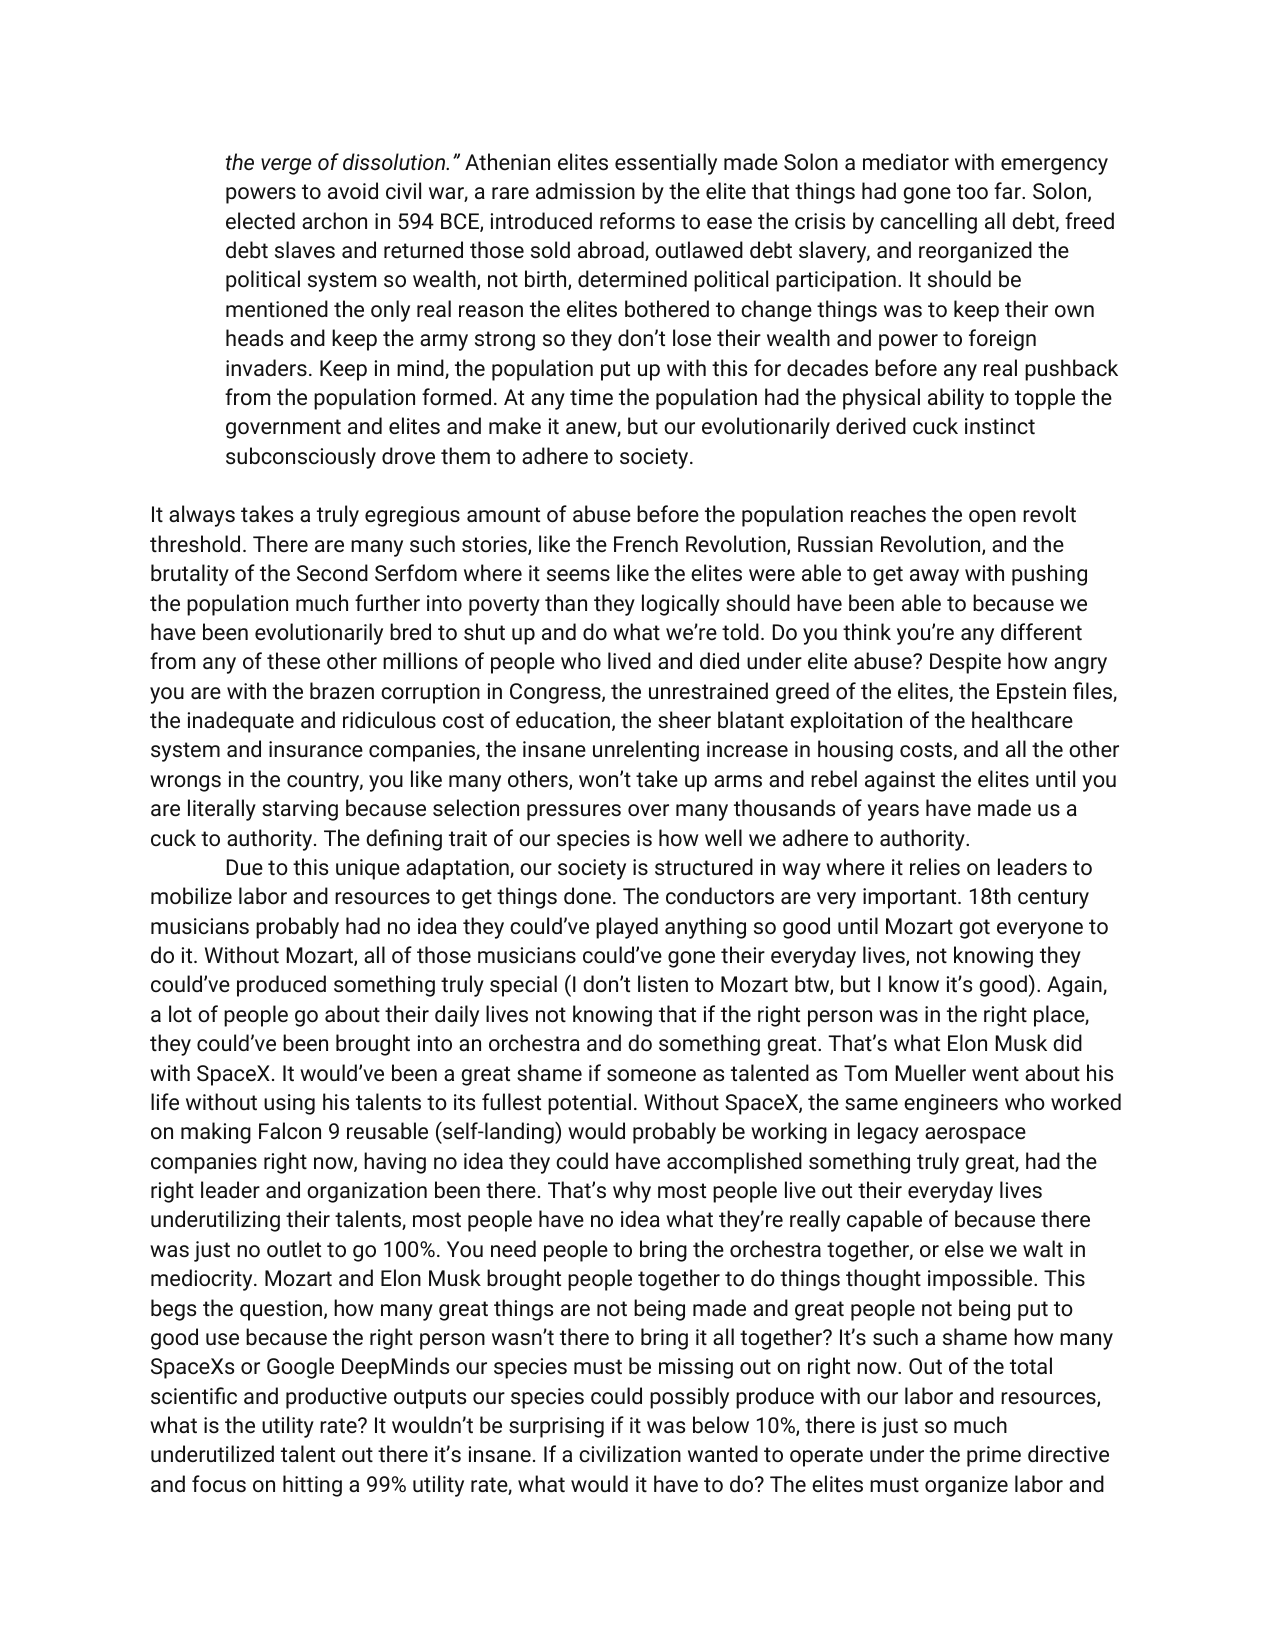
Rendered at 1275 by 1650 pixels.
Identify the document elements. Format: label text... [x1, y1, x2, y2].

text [225, 150, 1125, 469]
text It always takes a truly egregious amount of abuse before the population reaches the open revolt threshold. There are many such stories, like the French Revolution, Russian Revolution, and the brutality of the Second Serfdom where it seems like the elites were able to get away with pushing the population much further into poverty than they logically should have been able to because we have been evolutionarily bred to shut up and do what we’re told. Do you think you’re any different from any of these other millions of people who lived and died under elite abuse? Despite how angry you are with the brazen corruption in Congress, the unrestrained greed of the elites, the Epstein files, the inadequate and ridiculous cost of education, the sheer blatant exploitation of the healthcare system and insurance companies, the insane unrelenting increase in housing costs, and all the other wrongs in the country, you like many others, won’t take up arms and rebel against the elites until you are literally starving because selection pressures over many thousands of years have made us a cuck to authority. The defining trait of our species is how well we adhere to authority. [150, 502, 1125, 851]
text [150, 855, 1125, 1497]
